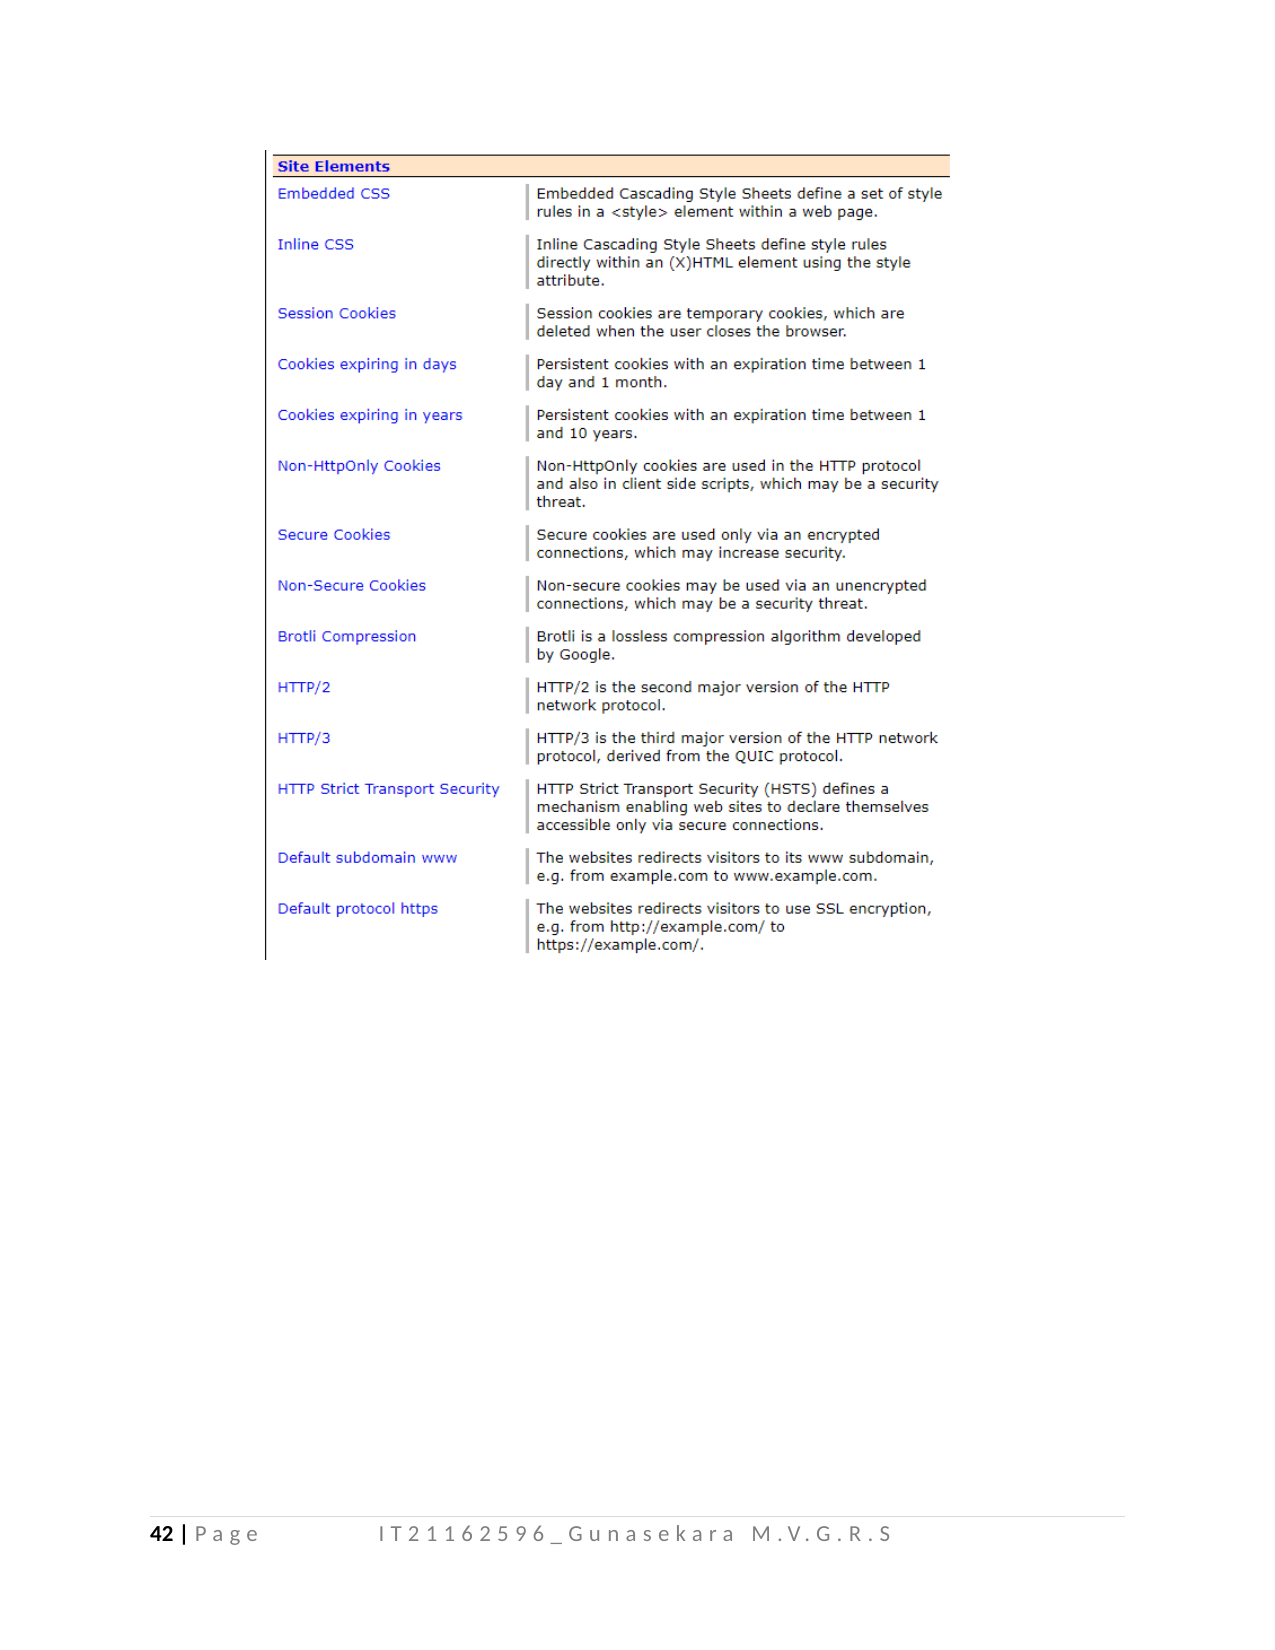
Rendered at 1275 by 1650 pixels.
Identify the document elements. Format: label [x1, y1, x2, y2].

picture [150, 150, 1125, 960]
